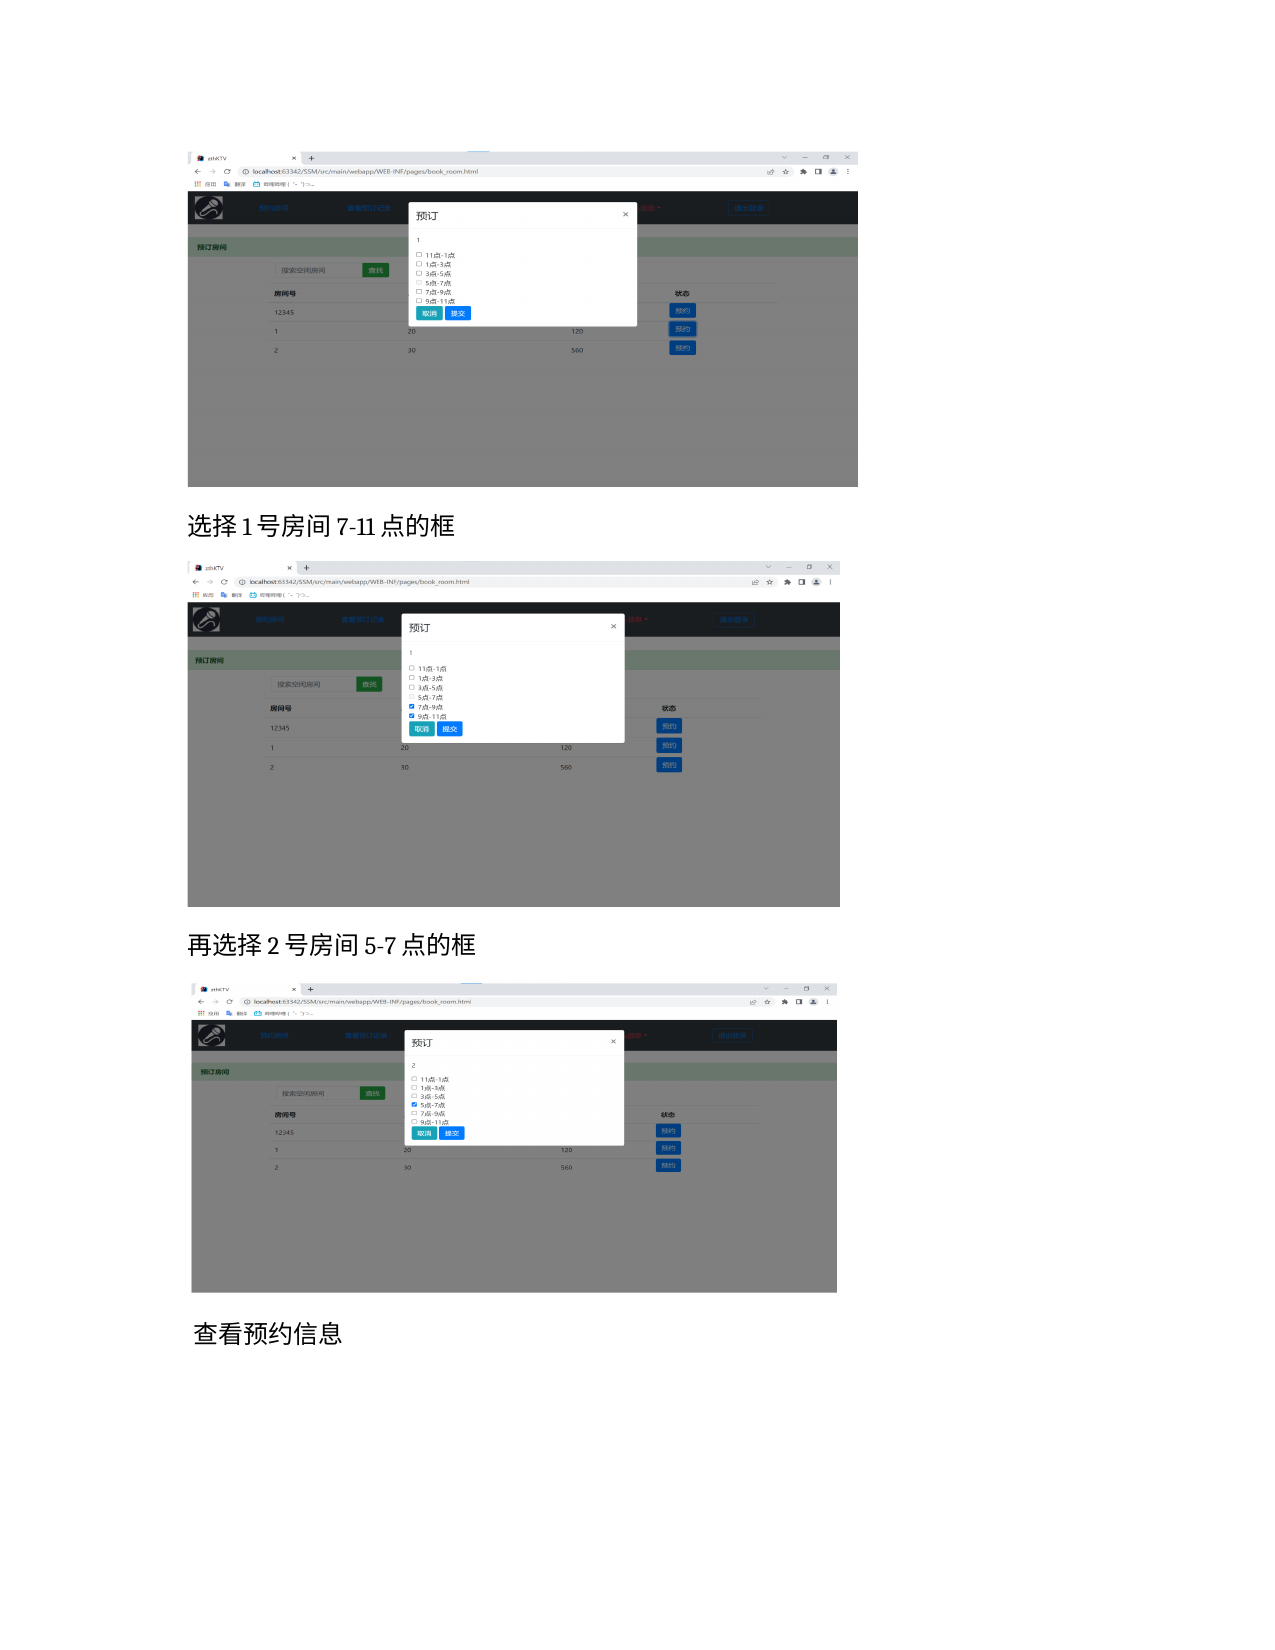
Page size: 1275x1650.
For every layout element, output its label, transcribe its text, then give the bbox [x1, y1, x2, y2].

text 选择1号房间7-11点的框 [187, 509, 1087, 543]
text 再选择2号房间5-7点的框 [187, 927, 1087, 961]
text 查看预约信息 [187, 1317, 1087, 1351]
picture [187, 561, 840, 907]
picture [187, 980, 842, 1296]
picture [187, 150, 862, 488]
